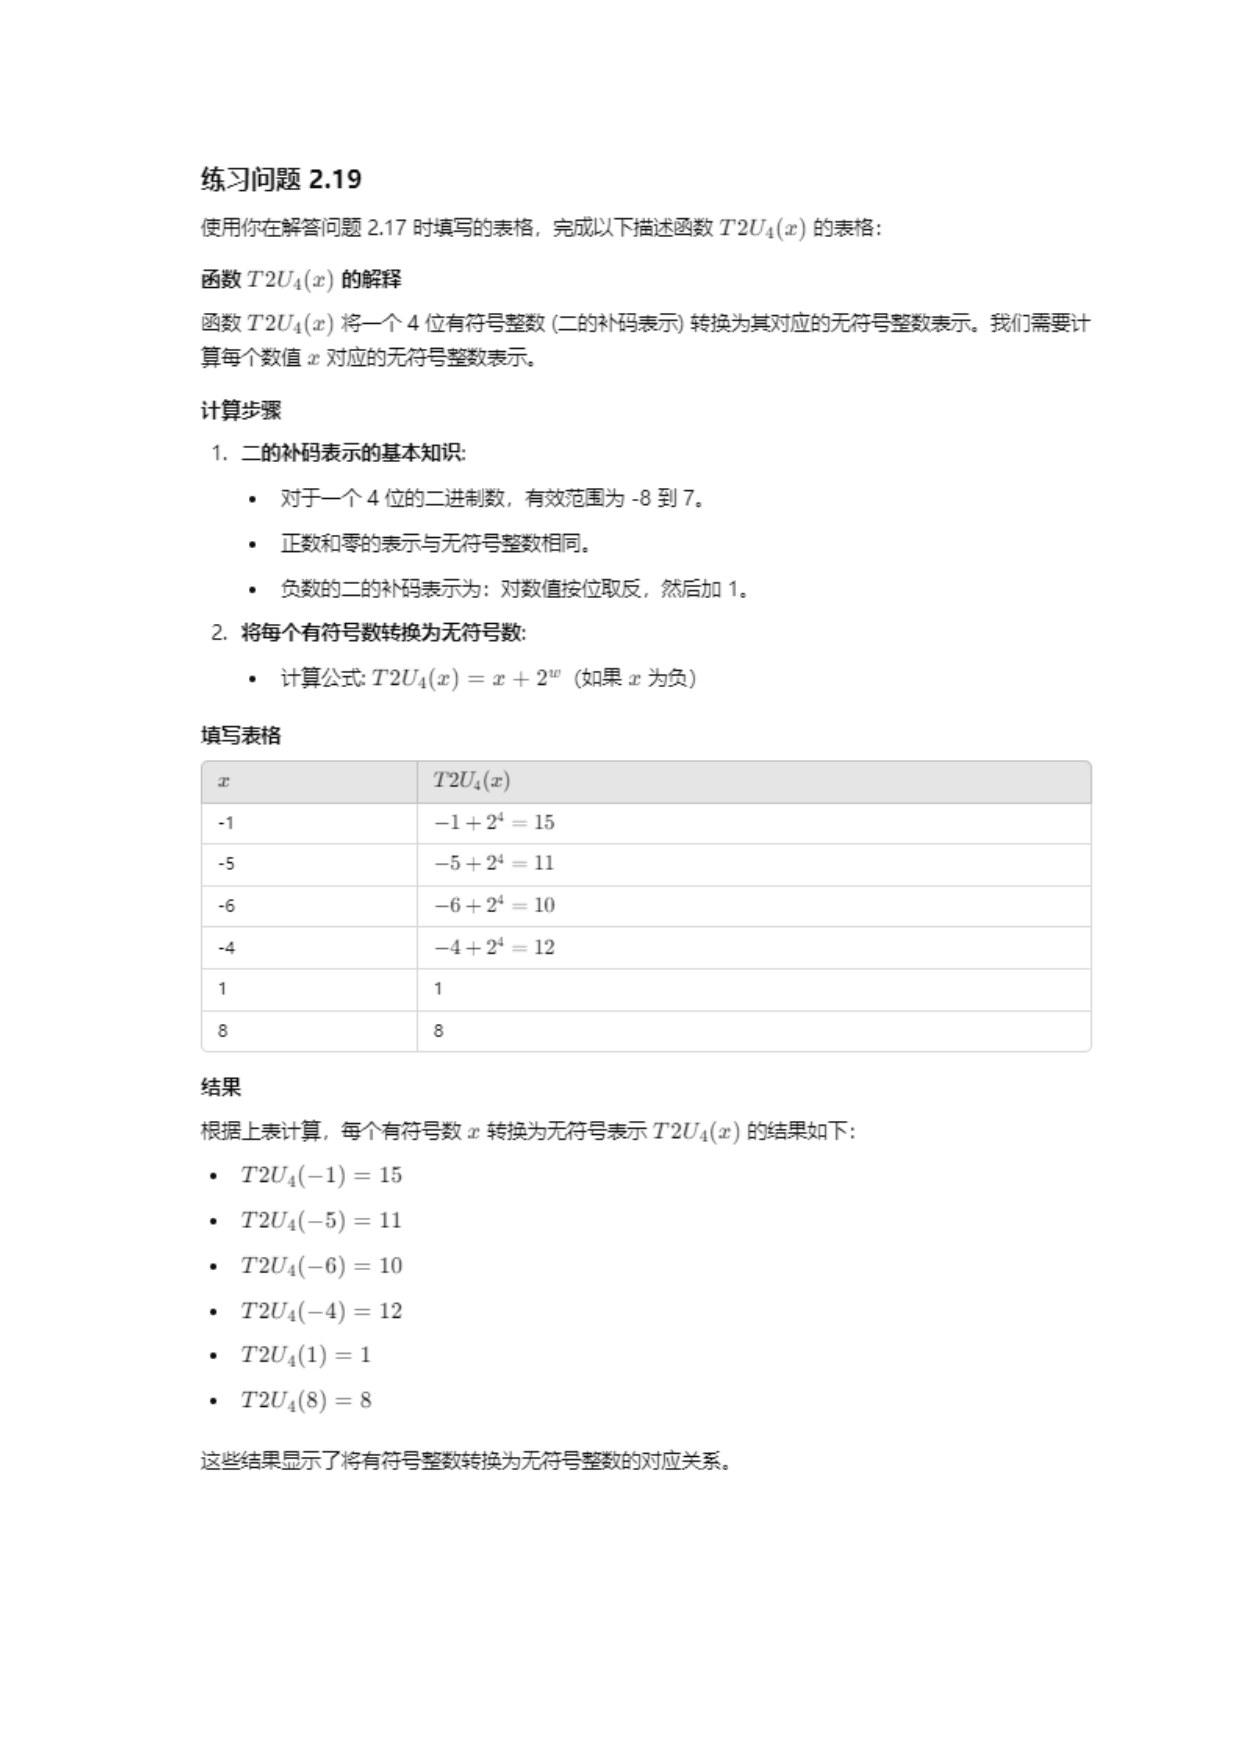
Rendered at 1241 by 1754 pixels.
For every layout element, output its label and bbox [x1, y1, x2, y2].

picture [187, 151, 1180, 1481]
